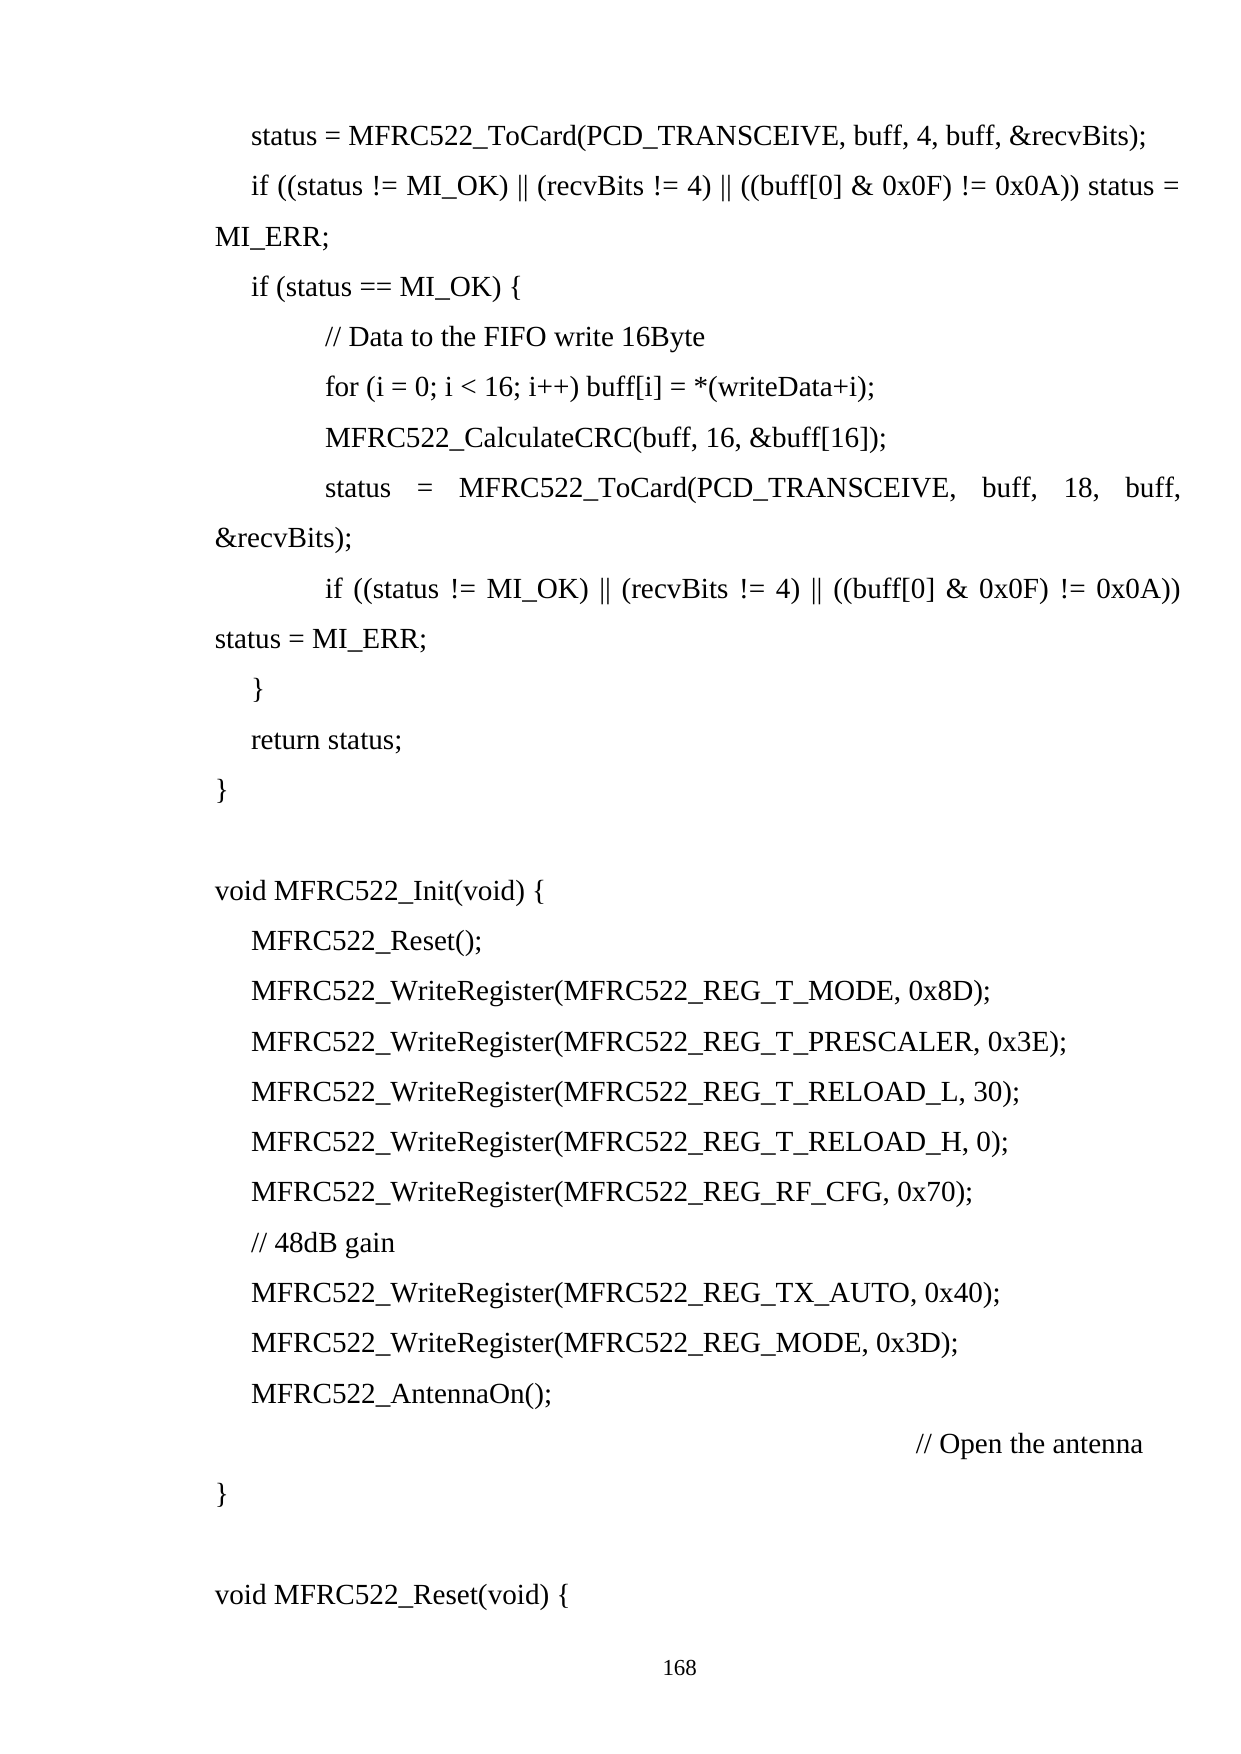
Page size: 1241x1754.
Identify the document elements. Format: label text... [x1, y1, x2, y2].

list MFRC522_WriteRegister(MFRC522_REG_RF_CFG, 0x70); // 48dB gain [214, 1174, 1182, 1258]
list status = MFRC522_ToCard(PCD_TRANSCEIVE, buff, 18, buff, &recvBits); [214, 470, 1182, 554]
list MFRC522_WriteRegister(MFRC522_REG_T_RELOAD_L, 30); [214, 1074, 1182, 1107]
list if ((status != MI_OK) || (recvBits != 4) || ((buff[0] & 0x0F) != 0x0A)) status = MI_ERR; [214, 571, 1182, 655]
list MFRC522_WriteRegister(MFRC522_REG_T_RELOAD_H, 0); [214, 1124, 1182, 1158]
list MFRC522_Reset(); [214, 923, 1182, 957]
list MFRC522_AntennaOn(); // Open the antenna [214, 1376, 1182, 1460]
list } [214, 671, 1182, 705]
list return status; [214, 722, 1182, 755]
list MFRC522_WriteRegister(MFRC522_REG_T_MODE, 0x8D); [214, 973, 1182, 1007]
list if (status == MI_OK) { [214, 269, 1182, 302]
list MFRC522_CalculateCRC(buff, 16, &buff[16]); [214, 420, 1182, 453]
list MFRC522_WriteRegister(MFRC522_REG_T_PRESCALER, 0x3E); [214, 1024, 1182, 1057]
list status = MFRC522_ToCard(PCD_TRANSCEIVE, buff, 4, buff, &recvBits); [214, 118, 1182, 152]
list } [214, 772, 1182, 806]
list } [214, 1476, 1182, 1510]
list for (i = 0; i < 16; i++) buff[i] = *(writeData+i); [214, 369, 1182, 403]
list if ((status != MI_OK) || (recvBits != 4) || ((buff[0] & 0x0F) != 0x0A)) status = MI_ERR; [214, 168, 1182, 252]
list MFRC522_WriteRegister(MFRC522_REG_TX_AUTO, 0x40); [214, 1275, 1182, 1309]
list void MFRC522_Init(void) { [214, 873, 1182, 906]
list void MFRC522_Reset(void) { [214, 1577, 1182, 1611]
list MFRC522_WriteRegister(MFRC522_REG_MODE, 0x3D); [214, 1326, 1182, 1359]
list // Data to the FIFO write 16Byte [214, 319, 1182, 353]
